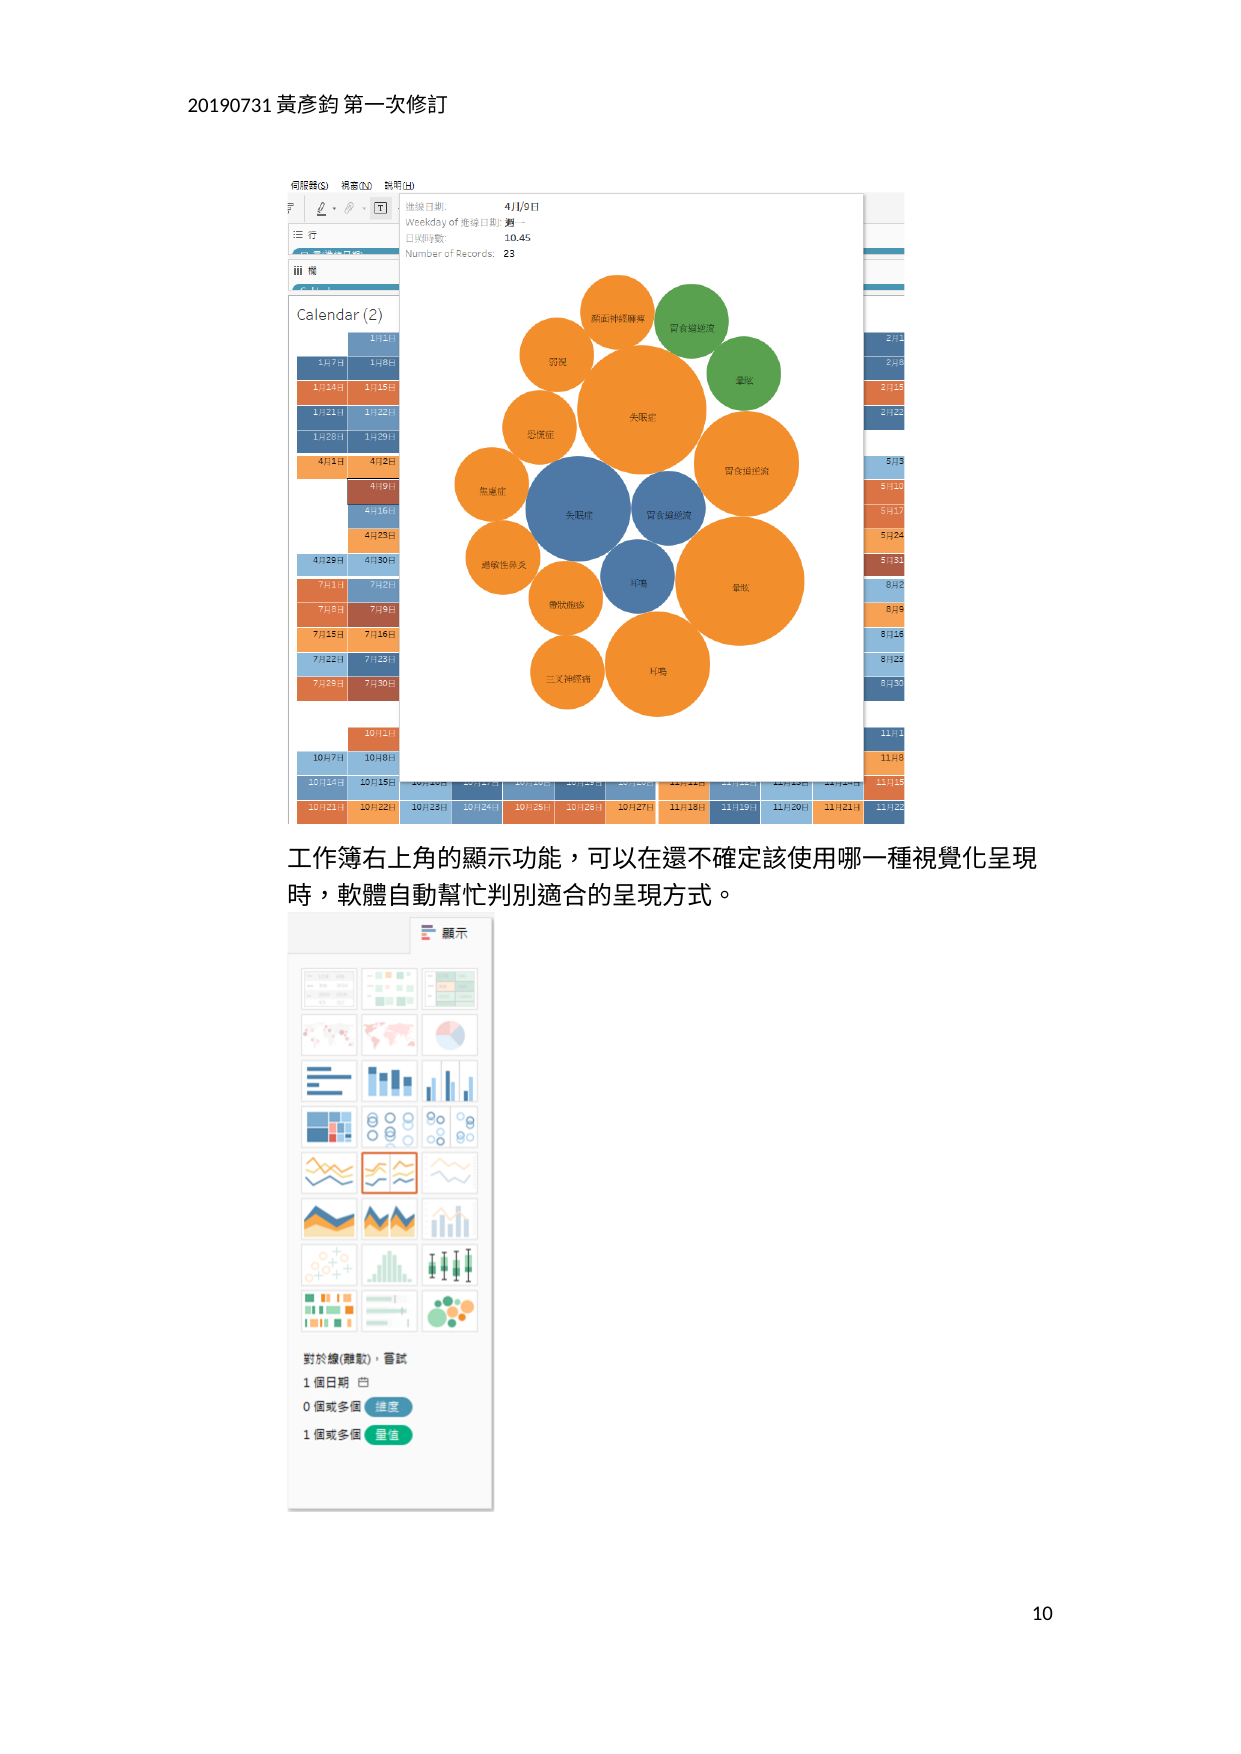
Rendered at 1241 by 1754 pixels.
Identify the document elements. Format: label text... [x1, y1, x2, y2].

list 工作簿右上角的顯示功能，可以在還不確定該使用哪一種視覺化呈現時，軟體自動幫忙判別適合的呈現方式。 [287, 837, 1053, 912]
picture [287, 912, 495, 1512]
picture [287, 162, 905, 824]
